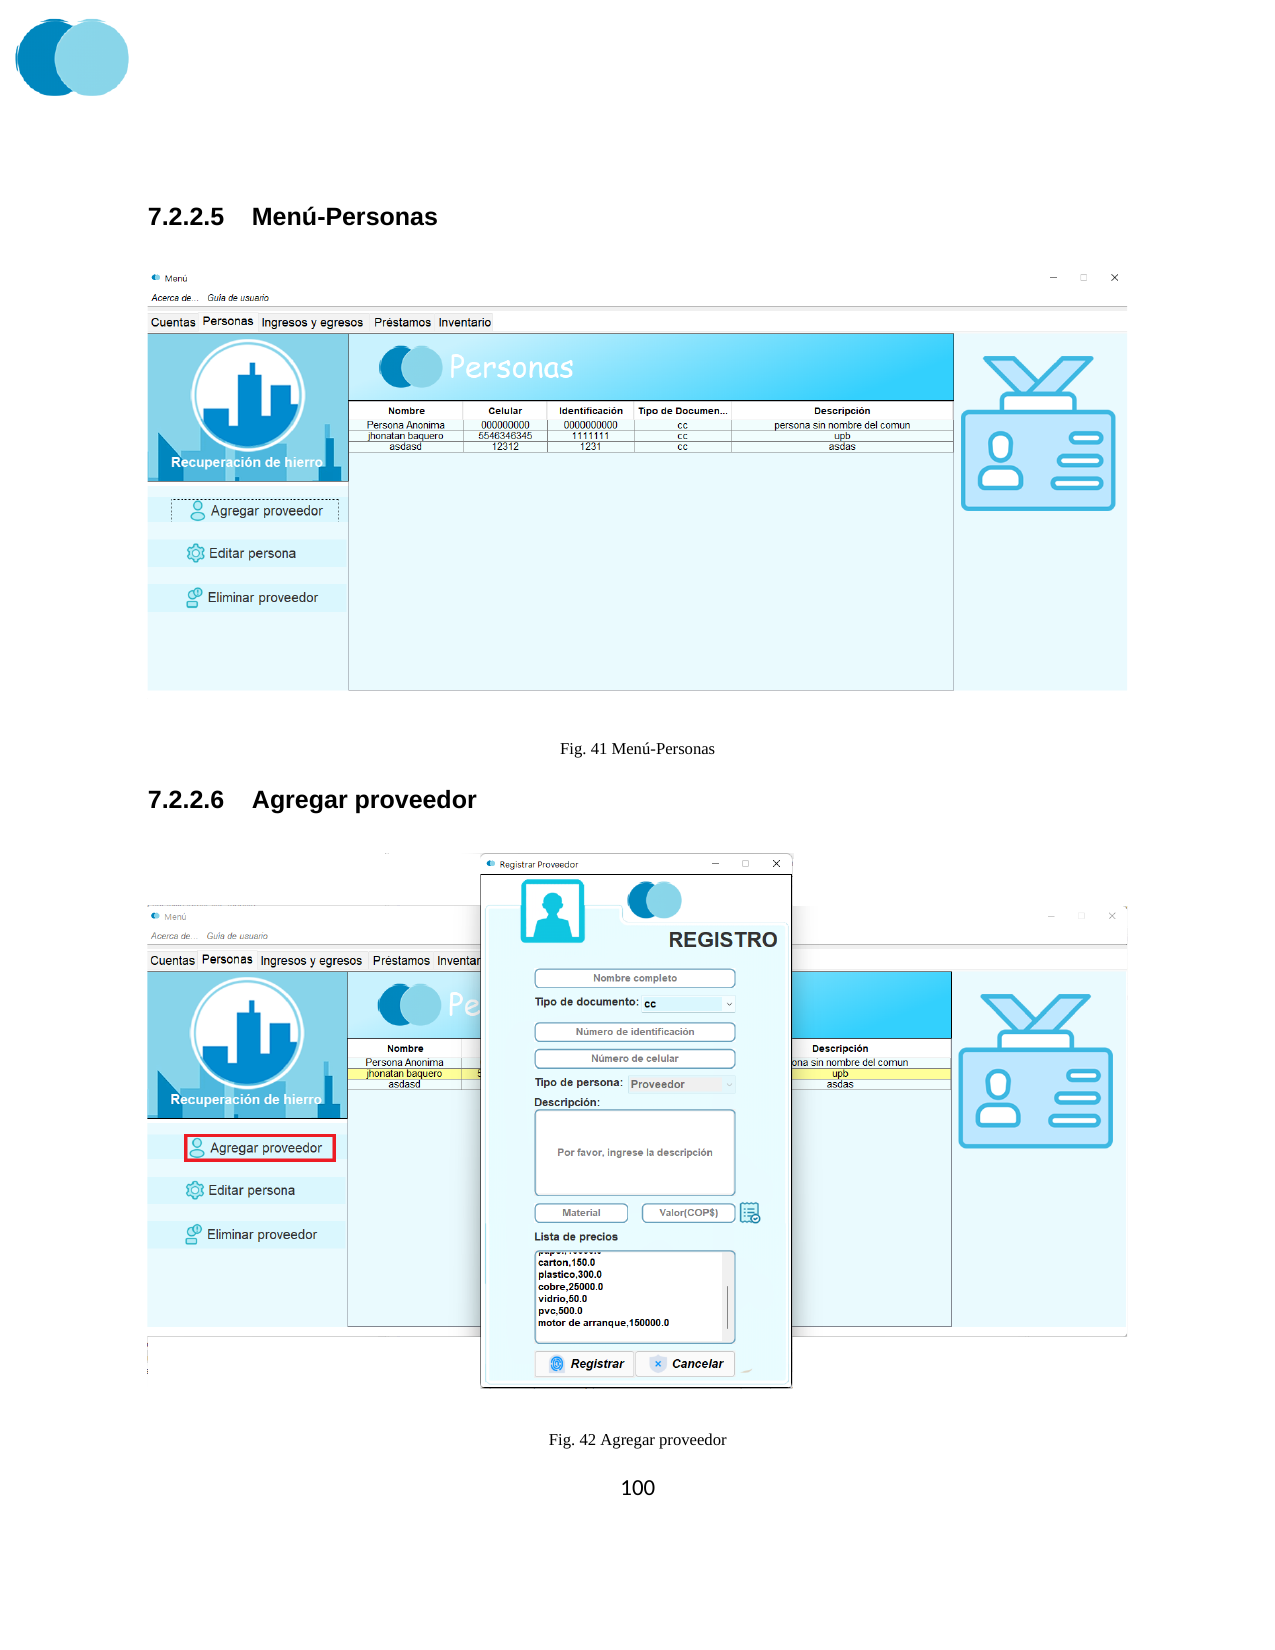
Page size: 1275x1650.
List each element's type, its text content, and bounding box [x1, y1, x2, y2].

text Fig. Agregar proveedor [148, 1389, 1127, 1449]
subtitle 7.2.2.5 Menú-Personas [148, 201, 1127, 230]
subtitle 7.2.2.6 Agregar proveedor [148, 785, 1127, 813]
picture [13, 16, 131, 99]
picture [147, 269, 1128, 699]
picture [147, 853, 1128, 1389]
text Fig. Menú-Personas [148, 699, 1127, 758]
